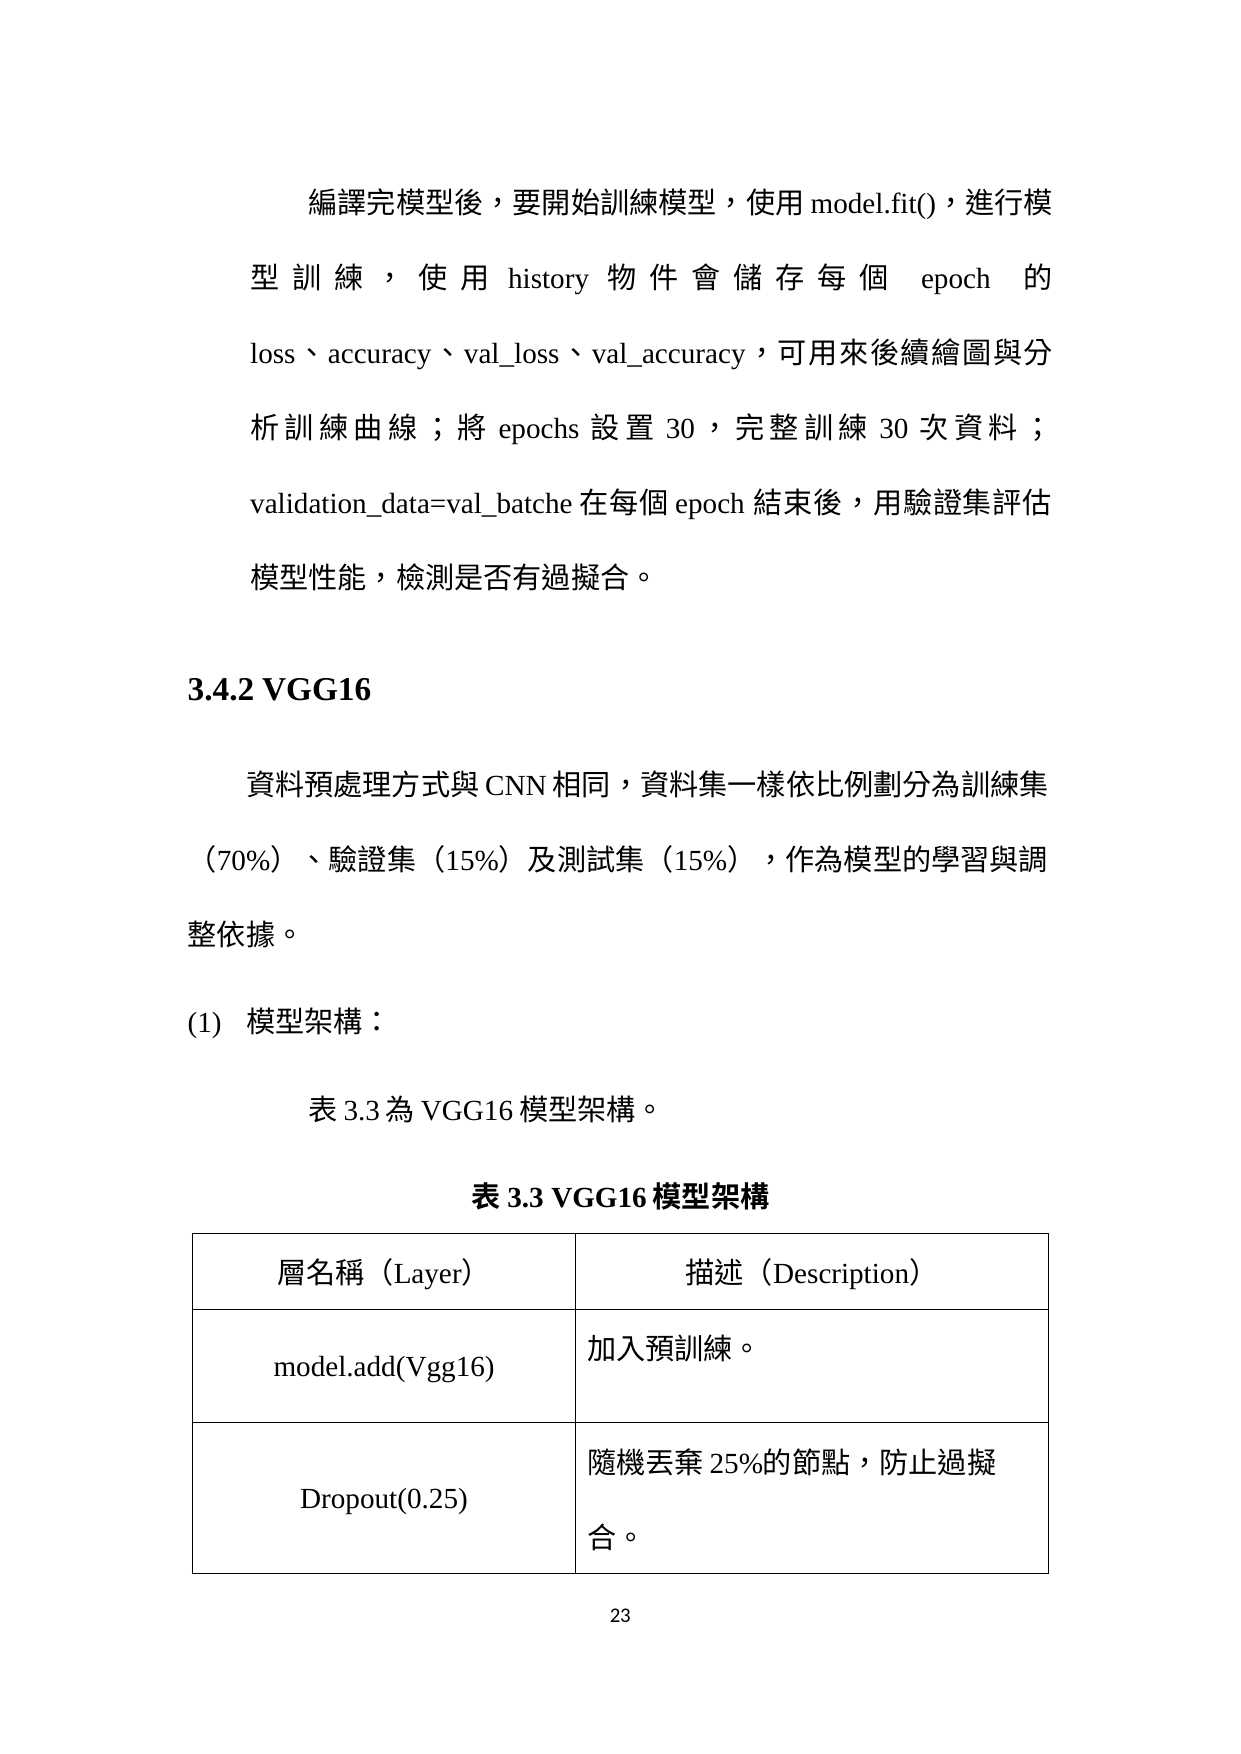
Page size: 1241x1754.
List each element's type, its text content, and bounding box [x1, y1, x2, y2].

text 表3.3為VGG16模型架構。 [250, 1070, 1053, 1145]
list 模型架構： [187, 982, 1053, 1057]
subtitle 3.4.2 VGG16 [187, 651, 1053, 726]
table_header 層名稱（Layer） [193, 1234, 575, 1308]
table_cell 加入預訓練。 [576, 1310, 1048, 1422]
table_cell 隨機丟棄25%的節點，防止過擬合。 [576, 1423, 1048, 1573]
table_cell Dropout(0.25) [193, 1423, 575, 1573]
list 編譯完模型後，要開始訓練模型，使用model.fit()，進行模型訓練，使用history物件會儲存每個 epoch 的 loss、accuracy、val_loss、val_accuracy，可用來後續繪圖與分析訓練曲線；將epochs設置30，完整訓練30次資料；validation_data=val_batche在每個epoch 結束後，用驗證集評估模型性能，檢測是否有過擬合。 [250, 164, 1053, 614]
table_header 描述（Description） [576, 1234, 1048, 1308]
text 資料預處理方式與CNN相同，資料集一樣依比例劃分為訓練集（70%）、驗證集（15%）及測試集（15%），作為模型的學習與調整依據。 [187, 745, 1053, 970]
text 表 3.3 VGG16模型架構 [187, 1157, 1053, 1232]
table_cell model.add(Vgg16) [193, 1310, 575, 1422]
